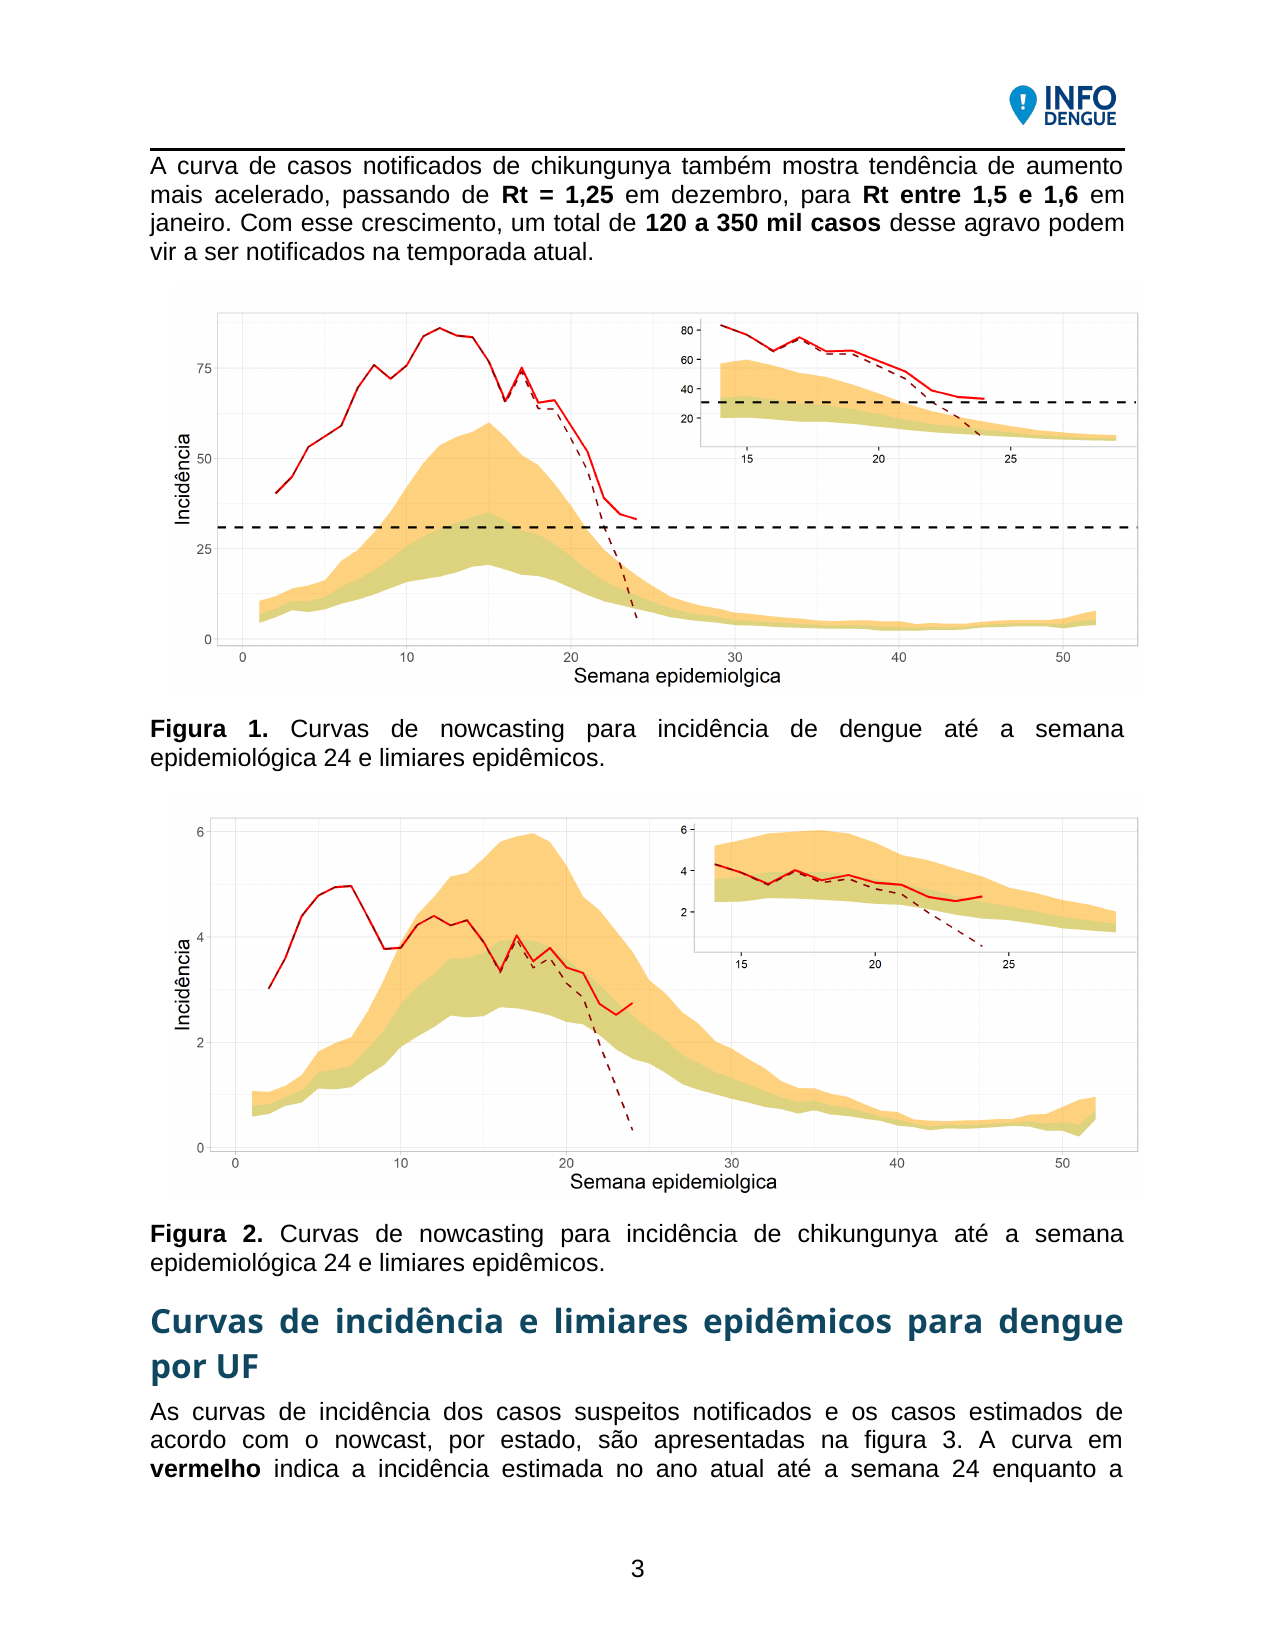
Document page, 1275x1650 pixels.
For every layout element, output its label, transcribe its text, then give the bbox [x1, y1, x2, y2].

subtitle Curvas de incidência e limiares epidêmicos para dengue por UF [150, 1297, 1125, 1388]
picture [168, 792, 1144, 1199]
picture [1000, 75, 1125, 136]
text A curva de casos notificados de chikungunya também mostra tendência de aumento mais acelerado, passando de Rt = 1,25 em dezembro, para Rt entre 1,5 e 1,6 em janeiro. Com esse crescimento, um total de 120 a 350 mil casos desse agravo podem vir a ser notificados na temporada atual. [150, 151, 1125, 266]
text Figura 2. Curvas de nowcasting para incidência de chikungunya até a semana epidemiológica 24 e limiares epidêmicos. [150, 1219, 1125, 1277]
text Figura 1. Curvas de nowcasting para incidência de dengue até a semana epidemiológica 24 e limiares epidêmicos. [150, 714, 1125, 771]
picture [168, 286, 1144, 693]
